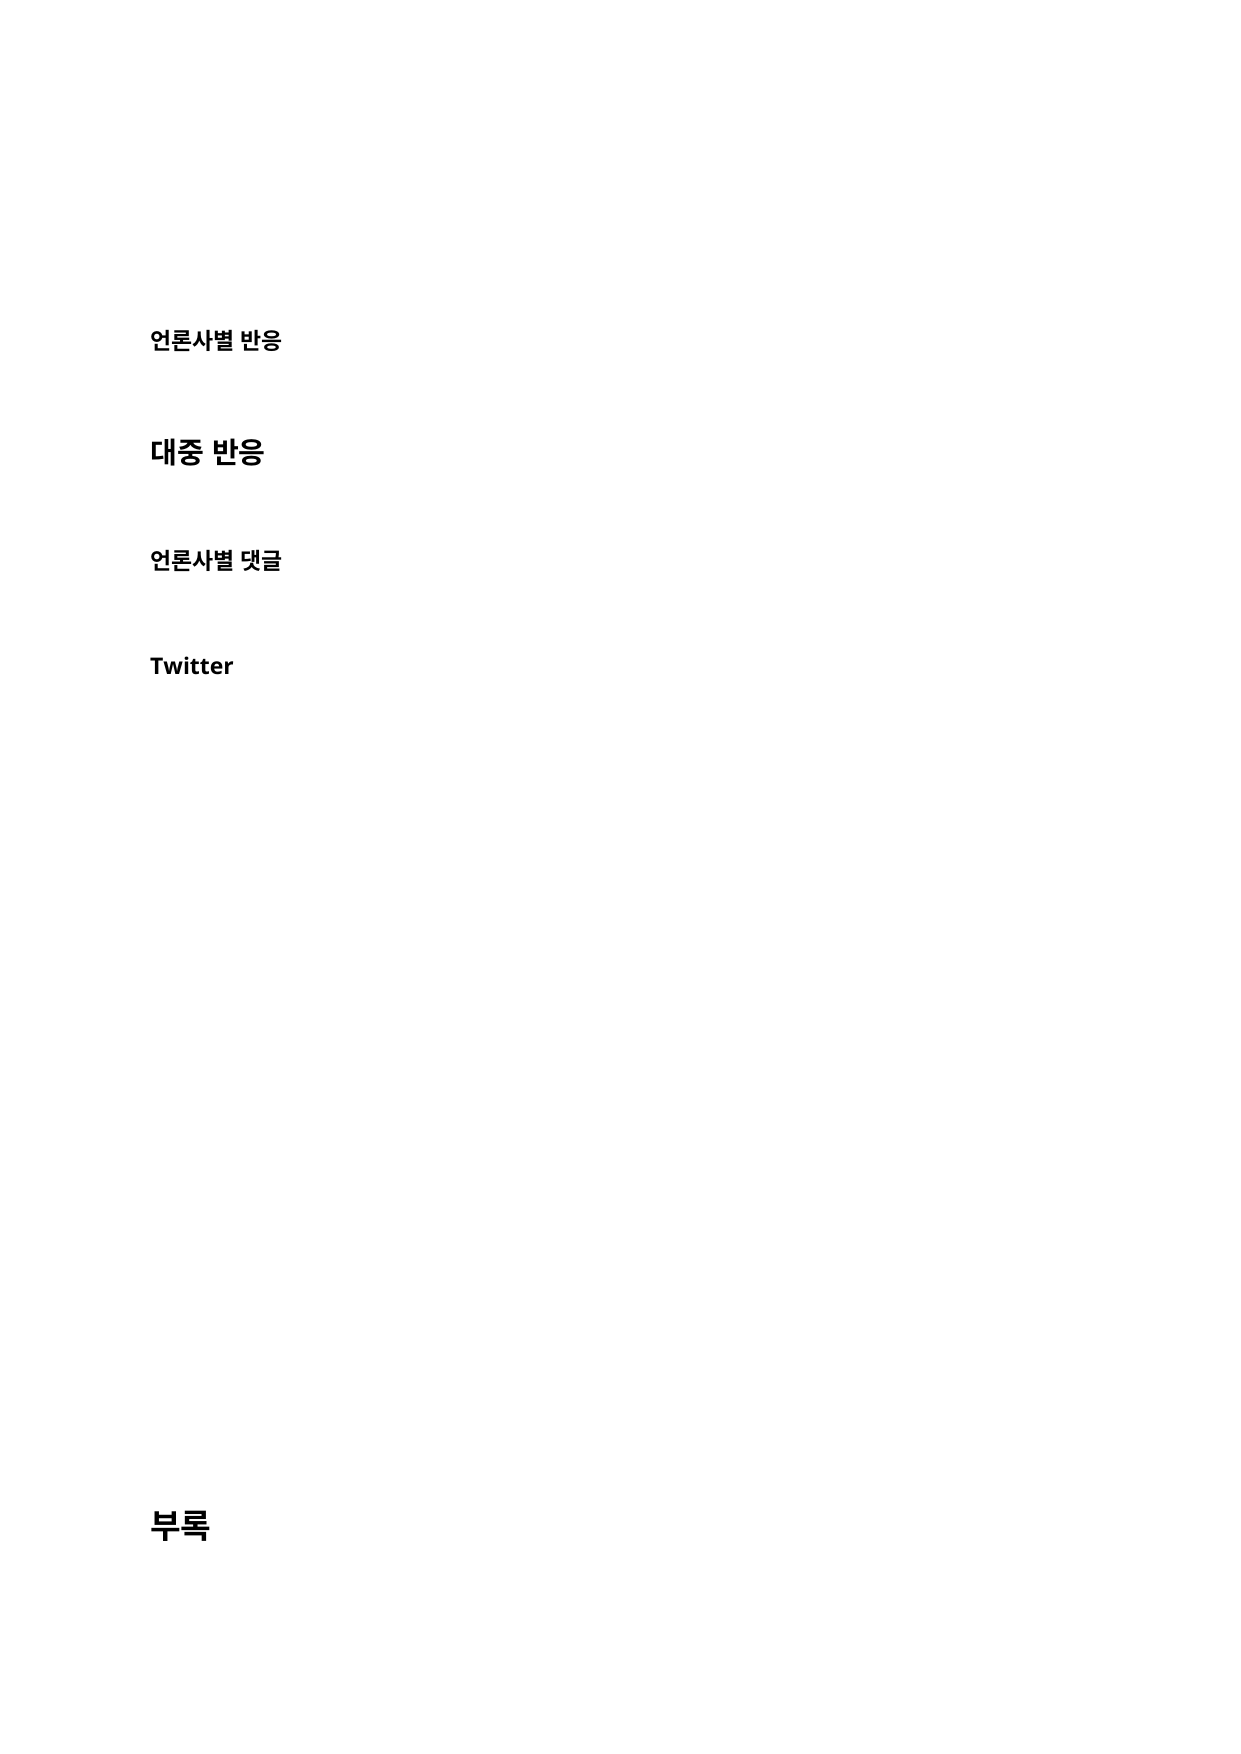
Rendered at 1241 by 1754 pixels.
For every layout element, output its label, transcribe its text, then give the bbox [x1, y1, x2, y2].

subtitle 언론사별 댓글 [150, 543, 1090, 576]
subtitle Twitter [150, 650, 1090, 681]
subtitle 대중 반응 [150, 430, 1090, 472]
subtitle 언론사별 반응 [150, 323, 1090, 356]
subtitle 부록 [150, 1500, 1090, 1548]
